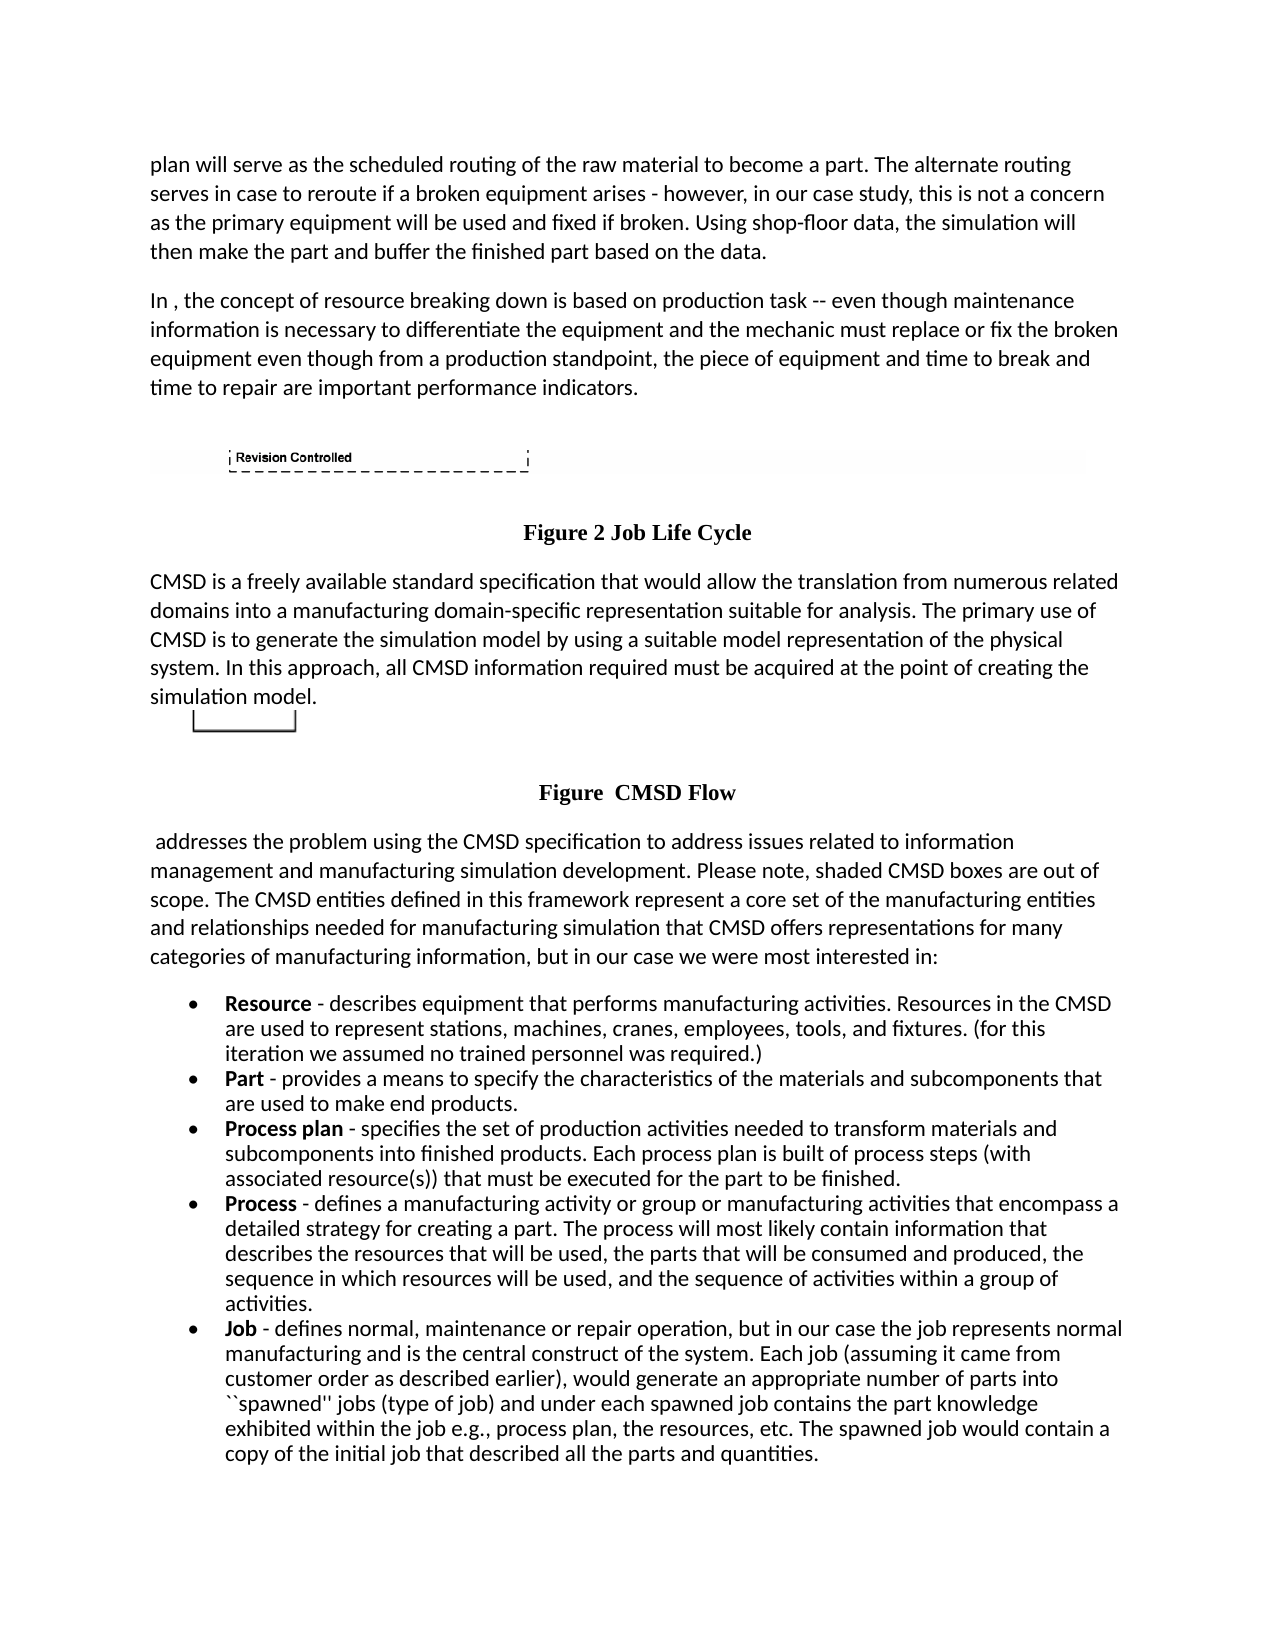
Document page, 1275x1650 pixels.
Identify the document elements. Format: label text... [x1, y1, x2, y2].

text In , the concept of resource breaking down is based on production task -- even though maintenance information is necessary to differentiate the equipment and the mechanic must replace or fix the broken equipment even though from a production standpoint, the piece of equipment and time to break and time to repair are important performance indicators. [150, 286, 1125, 401]
text addresses the problem using the CMSD specification to address issues related to information management and manufacturing simulation development. Please note, shaded CMSD boxes are out of scope. The CMSD entities defined in this framework represent a core set of the manufacturing entities and relationships needed for manufacturing simulation that CMSD offers representations for many categories of manufacturing information, but in our case we were most interested in: [150, 827, 1125, 970]
text CMSD is a freely available standard specification that would allow the translation from numerous related domains into a manufacturing domain-specific representation suitable for analysis. The primary use of CMSD is to generate the simulation model by using a suitable model representation of the physical system. In this approach, all CMSD information required must be acquired at the point of creating the simulation model. [150, 567, 1125, 710]
list Job - defines normal, maintenance or repair operation, but in our case the job represents normal manufacturing and is the central construct of the system. Each job (assuming it came from customer order as described earlier), would generate an appropriate number of parts into ``spawned'' jobs (type of job) and under each spawned job contains the part knowledge exhibited within the job e.g., process plan, the resources, etc. The spawned job would contain a copy of the initial job that described all the parts and quantities. [187, 1316, 1125, 1466]
list Part - provides a means to specify the characteristics of the materials and subcomponents that are used to make end products. [187, 1066, 1125, 1116]
text Figure 2 Job Life Cycle [150, 521, 1125, 546]
list Process - defines a manufacturing activity or group or manufacturing activities that encompass a detailed strategy for creating a part. The process will most likely contain information that describes the resources that will be used, the parts that will be consumed and produced, the sequence in which resources will be used, and the sequence of activities within a group of activities. [187, 1191, 1125, 1316]
text Figure CMSD Flow [150, 781, 1125, 806]
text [150, 150, 1125, 265]
list Resource - describes equipment that performs manufacturing activities. Resources in the CMSD are used to represent stations, machines, cranes, employees, tools, and fixtures. (for this iteration we assumed no trained personnel was required.) [187, 991, 1125, 1066]
list Process plan - specifies the set of production activities needed to transform materials and subcomponents into finished products. Each process plan is built of process steps (with associated resource(s)) that must be executed for the part to be finished. [187, 1116, 1125, 1191]
